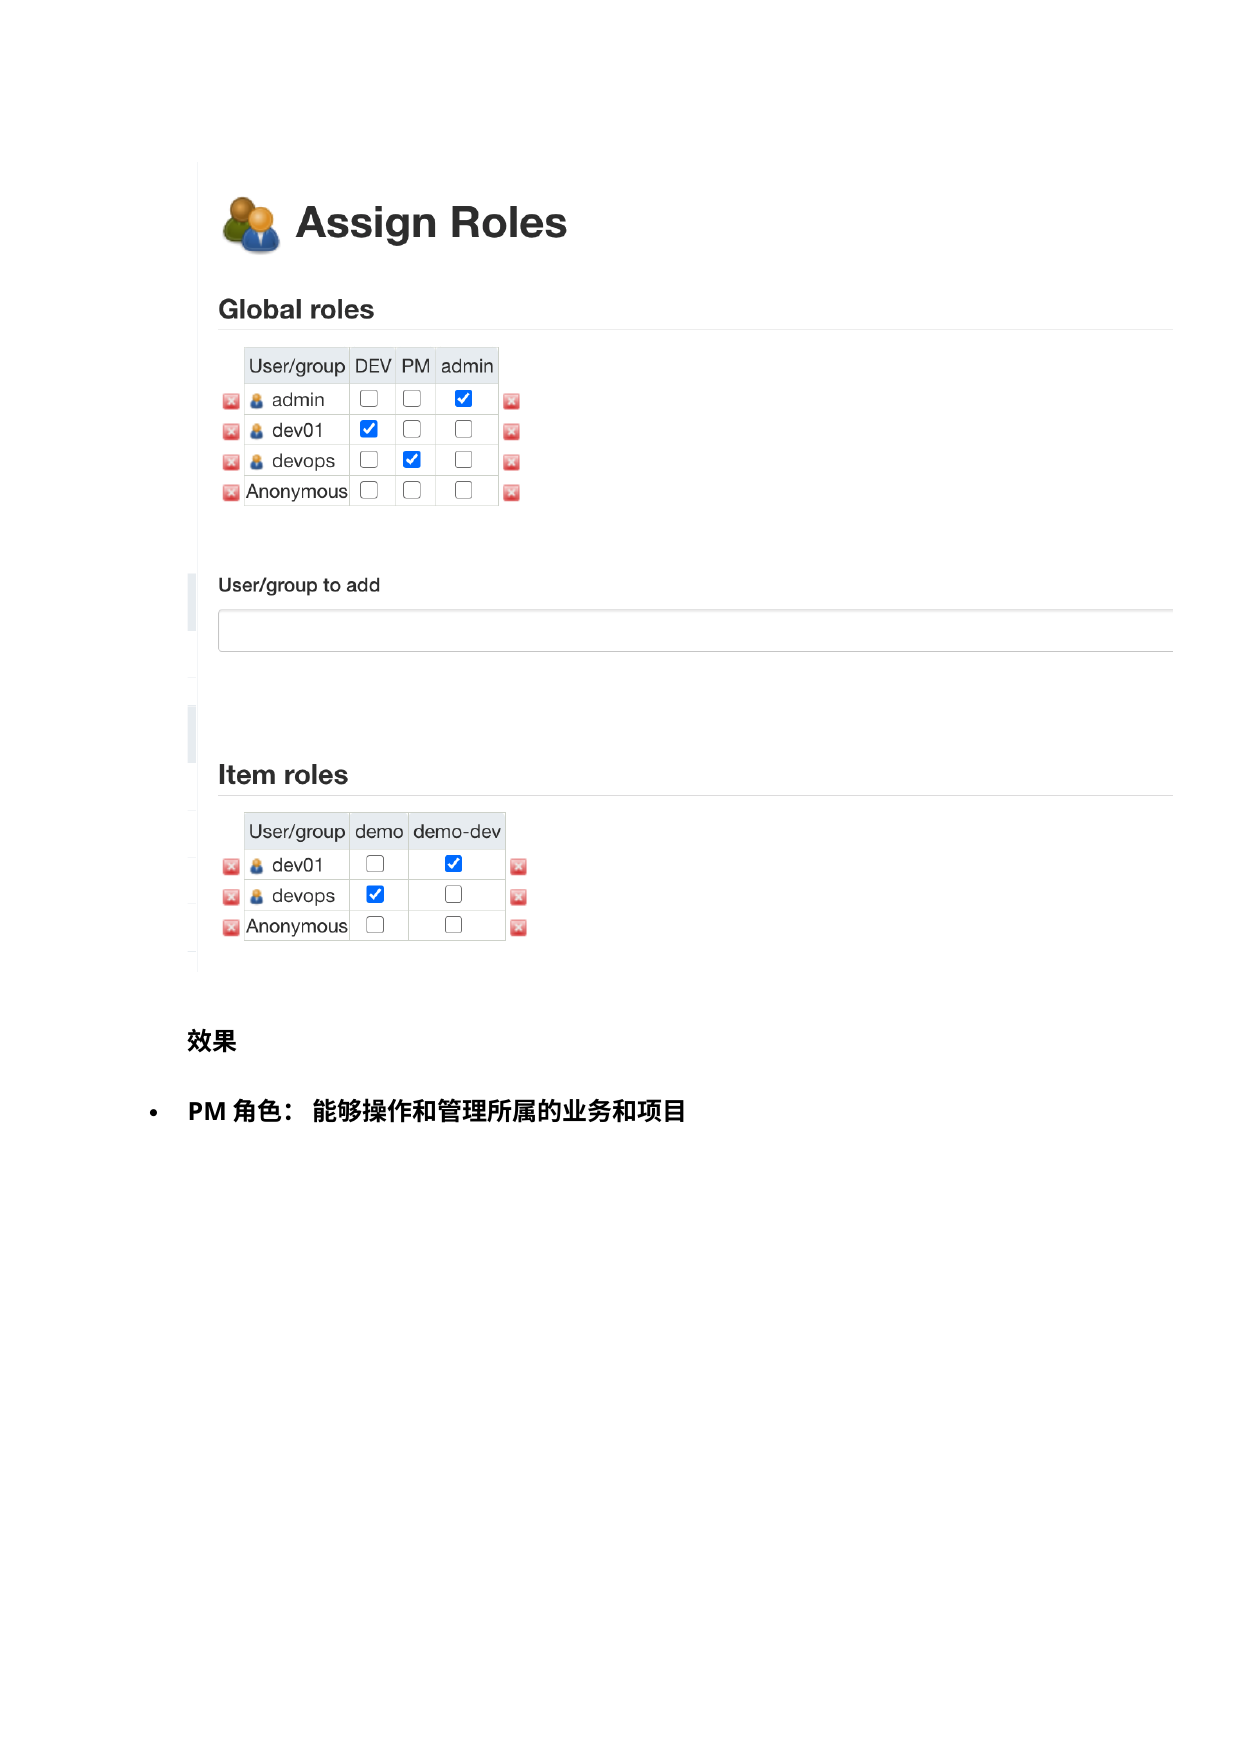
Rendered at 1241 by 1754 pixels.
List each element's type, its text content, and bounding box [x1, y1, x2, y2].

picture [187, 162, 1173, 972]
list PM角色： 能够操作和管理所属的业务和项目 [150, 1077, 1053, 1142]
text 效果 [187, 1007, 1053, 1072]
